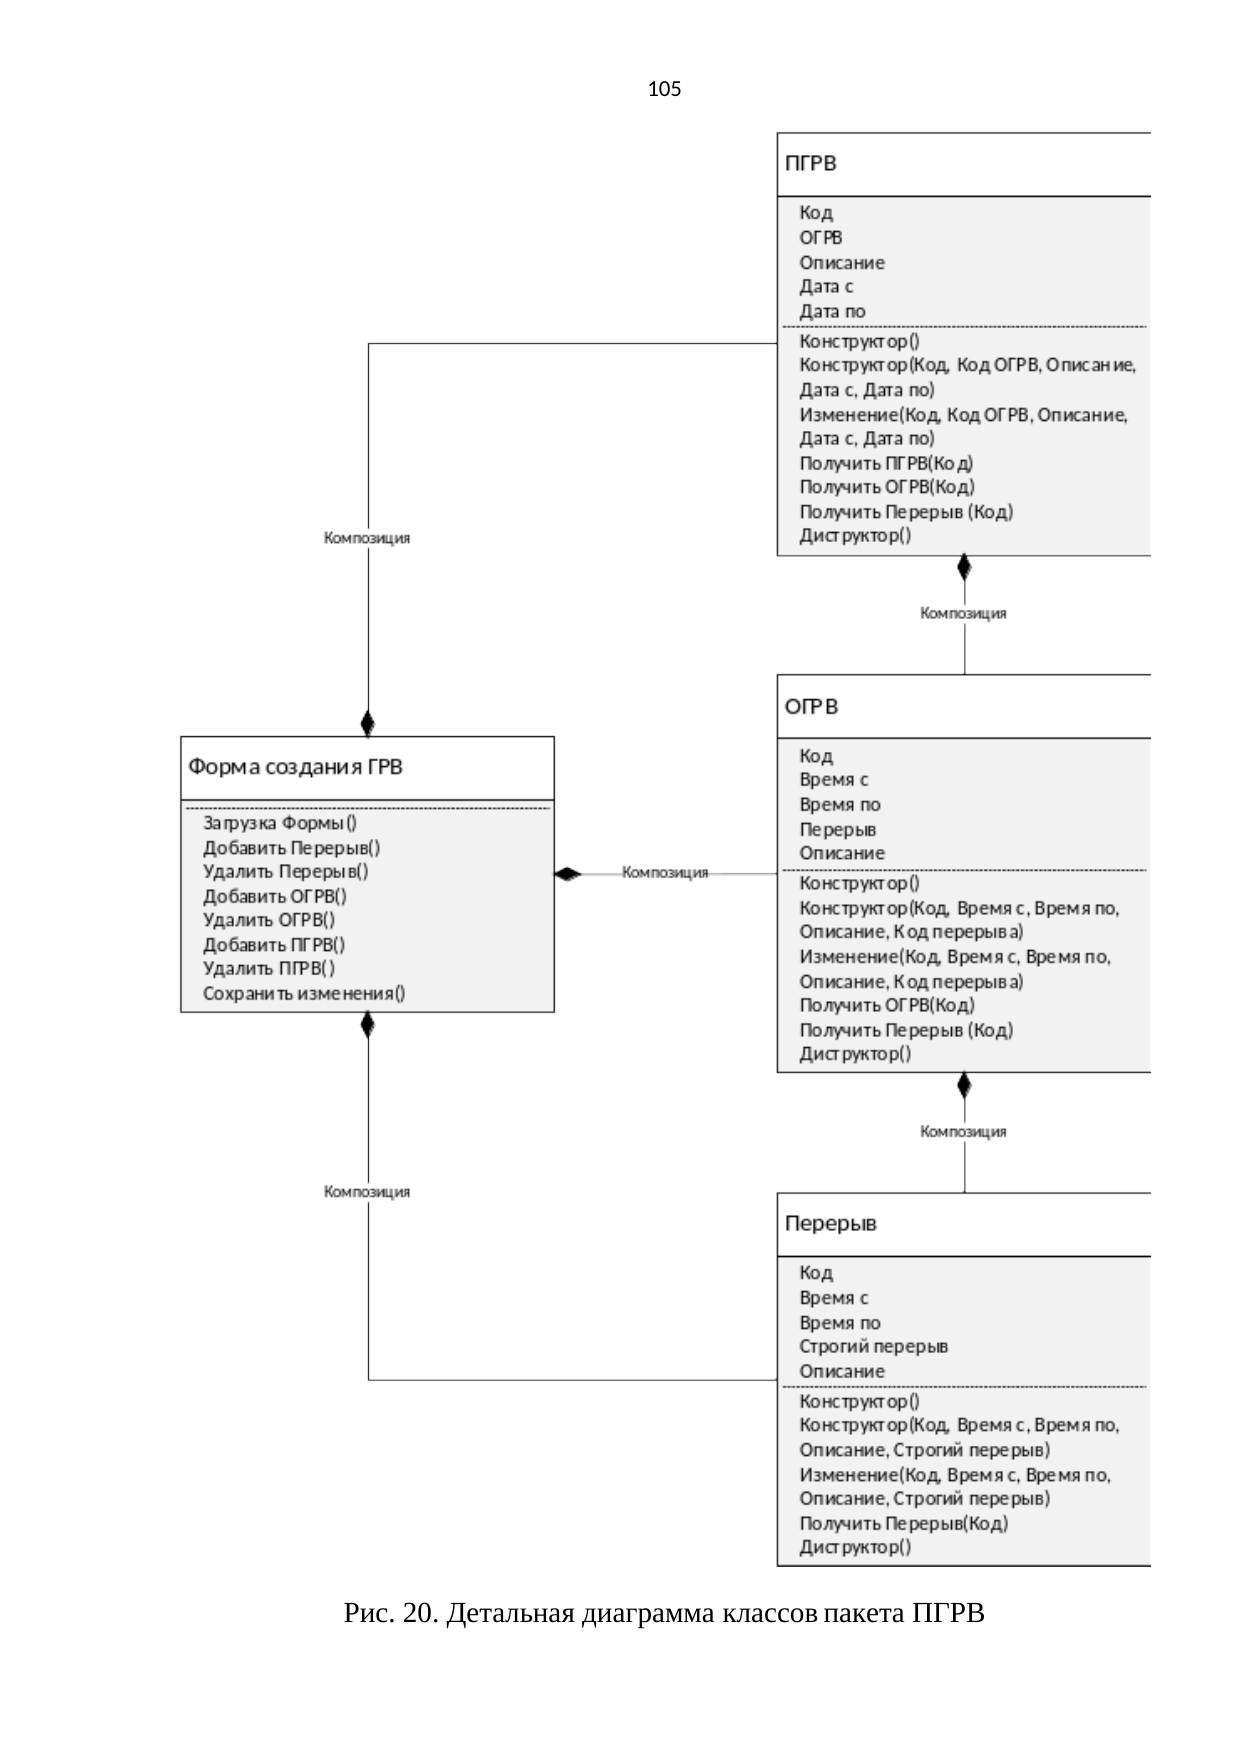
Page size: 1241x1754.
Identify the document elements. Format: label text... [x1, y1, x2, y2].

text Рис. 20. Детальная диаграмма классов пакета ПГРВ [177, 1595, 1152, 1629]
